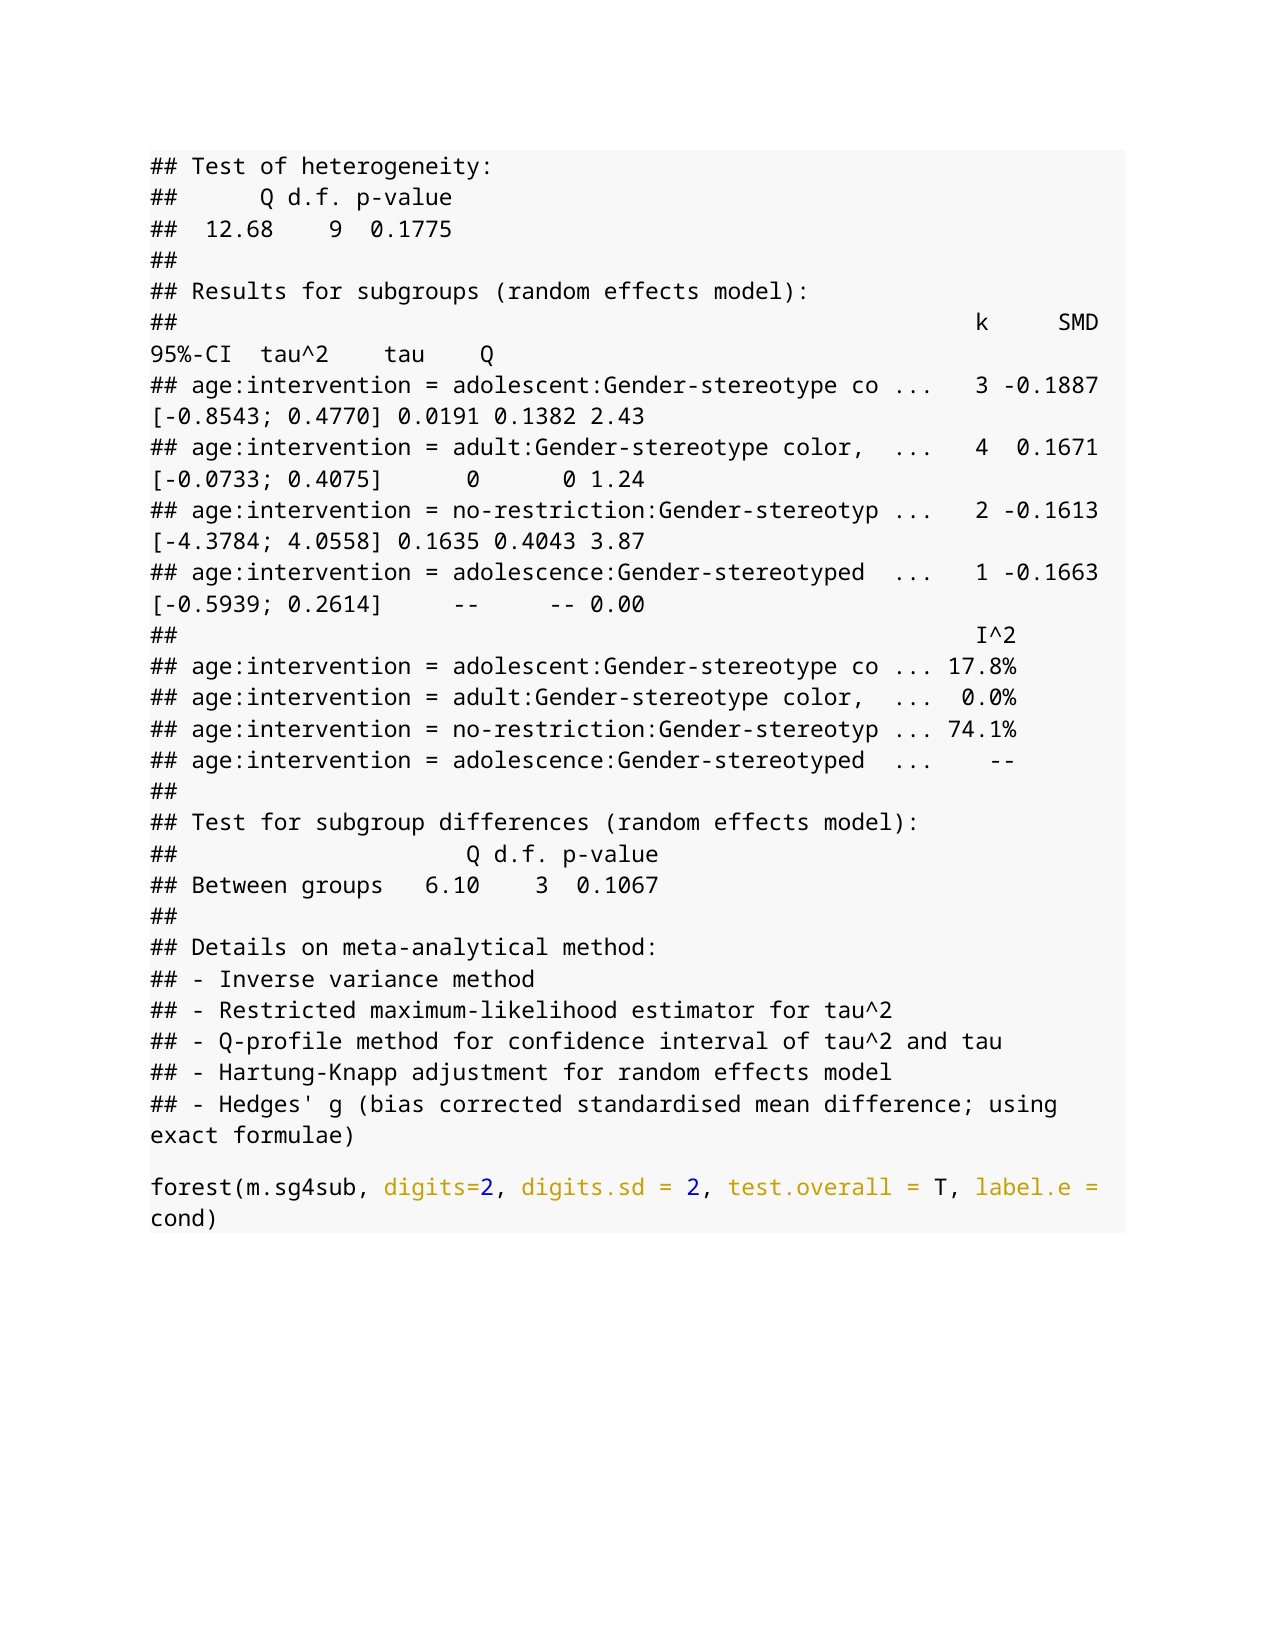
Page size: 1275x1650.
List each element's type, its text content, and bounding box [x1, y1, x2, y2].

text forest(m.sg4sub, digits=2, digits.sd = 2, test.overall = T, label.e = cond) [219, 1171, 1125, 1233]
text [150, 150, 1125, 1150]
